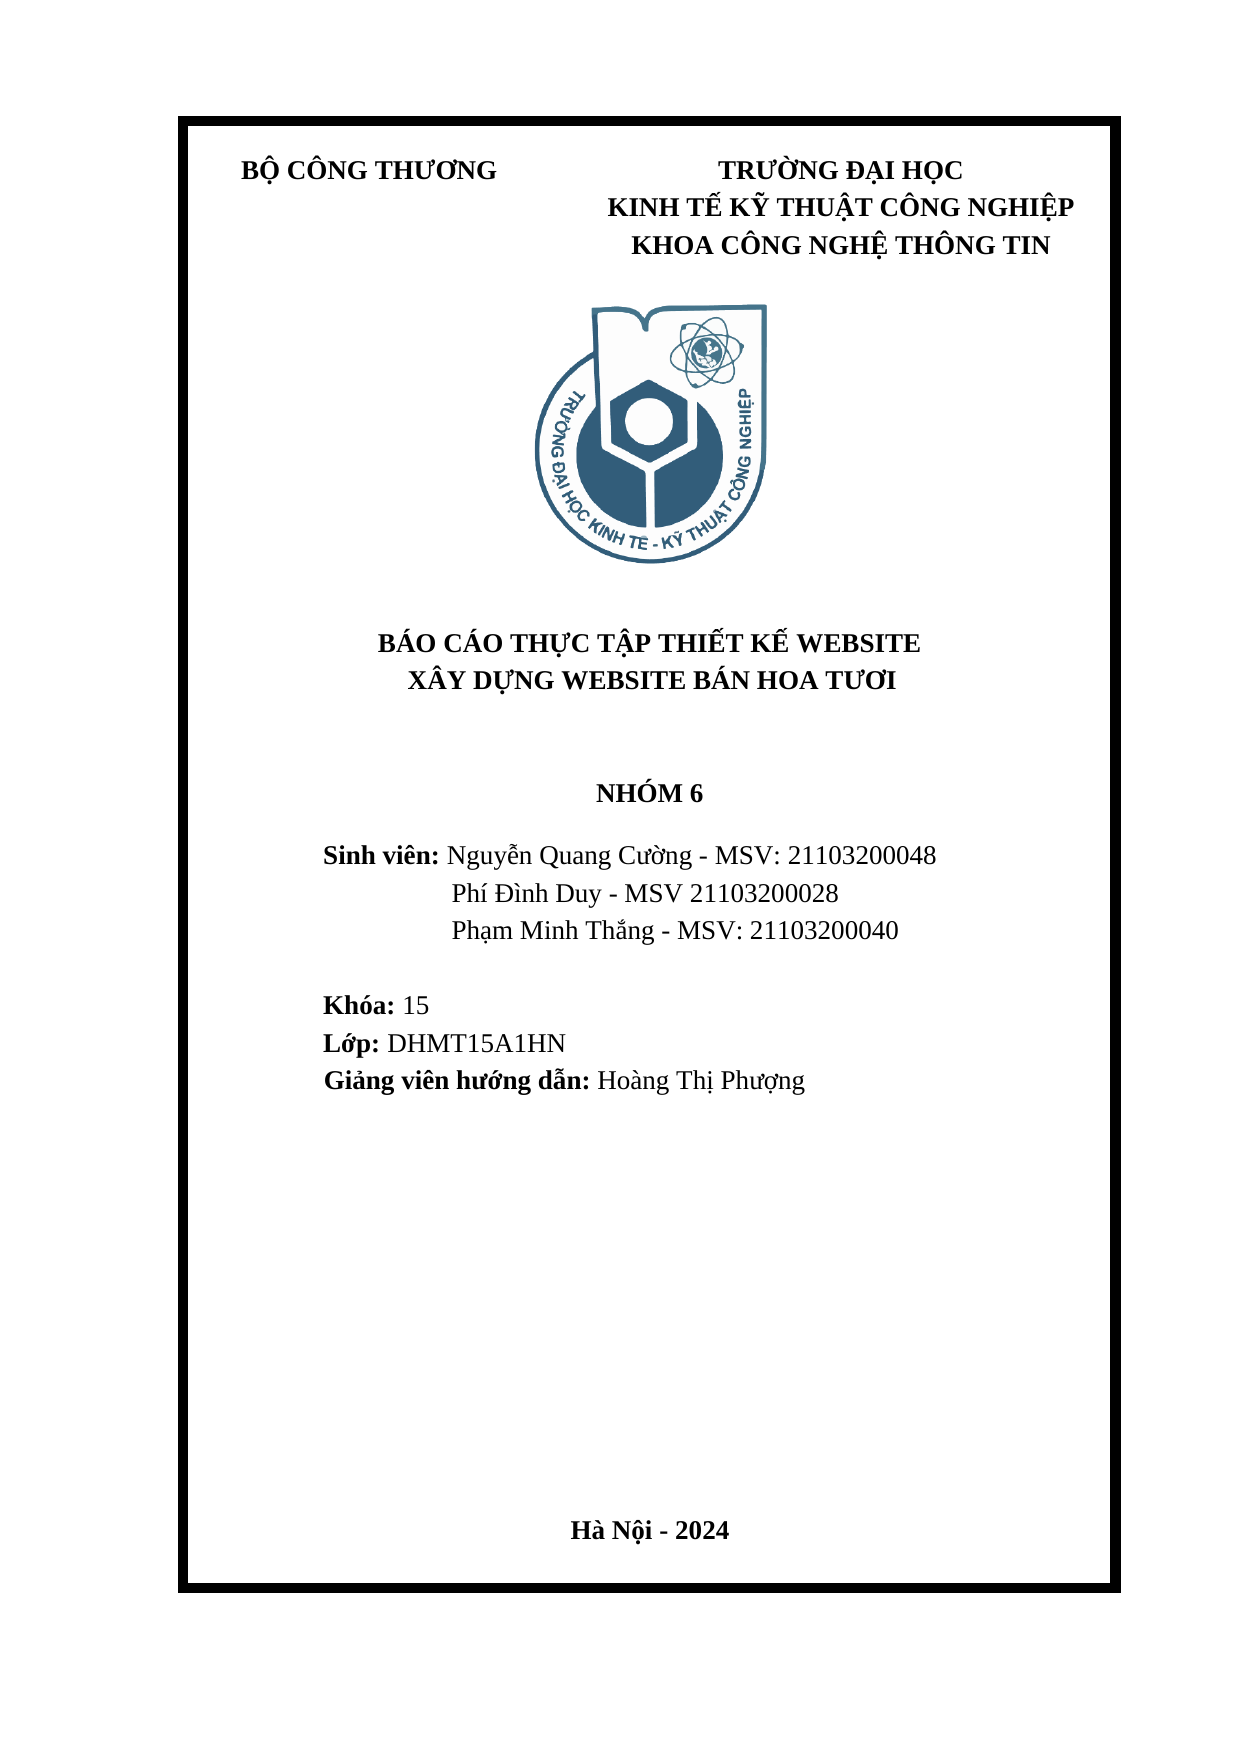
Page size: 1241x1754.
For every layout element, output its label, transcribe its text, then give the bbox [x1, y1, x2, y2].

text XÂY DỰNG WEBSITE BÁN HOA TƯƠI [207, 659, 1097, 697]
text Sinh viên: Nguyễn Quang Cường - MSV: 21103200048 [222, 834, 1110, 872]
text BÁO CÁO THỰC TẬP THIẾT KẾ WEBSITE [188, 622, 1110, 659]
picture [509, 299, 790, 566]
text Phạm Minh Thắng - MSV: 21103200040 [222, 909, 1110, 947]
text Khóa: 15 [222, 984, 1110, 1022]
text Hà Nội - 2024 [188, 1509, 1110, 1547]
text Giảng viên hướng dẫn: Hoàng Thị Phượng [222, 1059, 1110, 1097]
table_header TRƯỜNG ĐẠI HỌC KINH TẾ KỸ THUẬT CÔNG NGHIỆP KHOA CÔNG NGHỆ THÔNG TIN [561, 149, 1110, 262]
table_header BỘ CÔNG THƯƠNG [188, 149, 561, 262]
text Lớp: DHMT15A1HN [222, 1022, 1110, 1059]
text Phí Đình Duy - MSV 21103200028 [222, 872, 1110, 909]
text NHÓM 6 [188, 772, 1110, 809]
